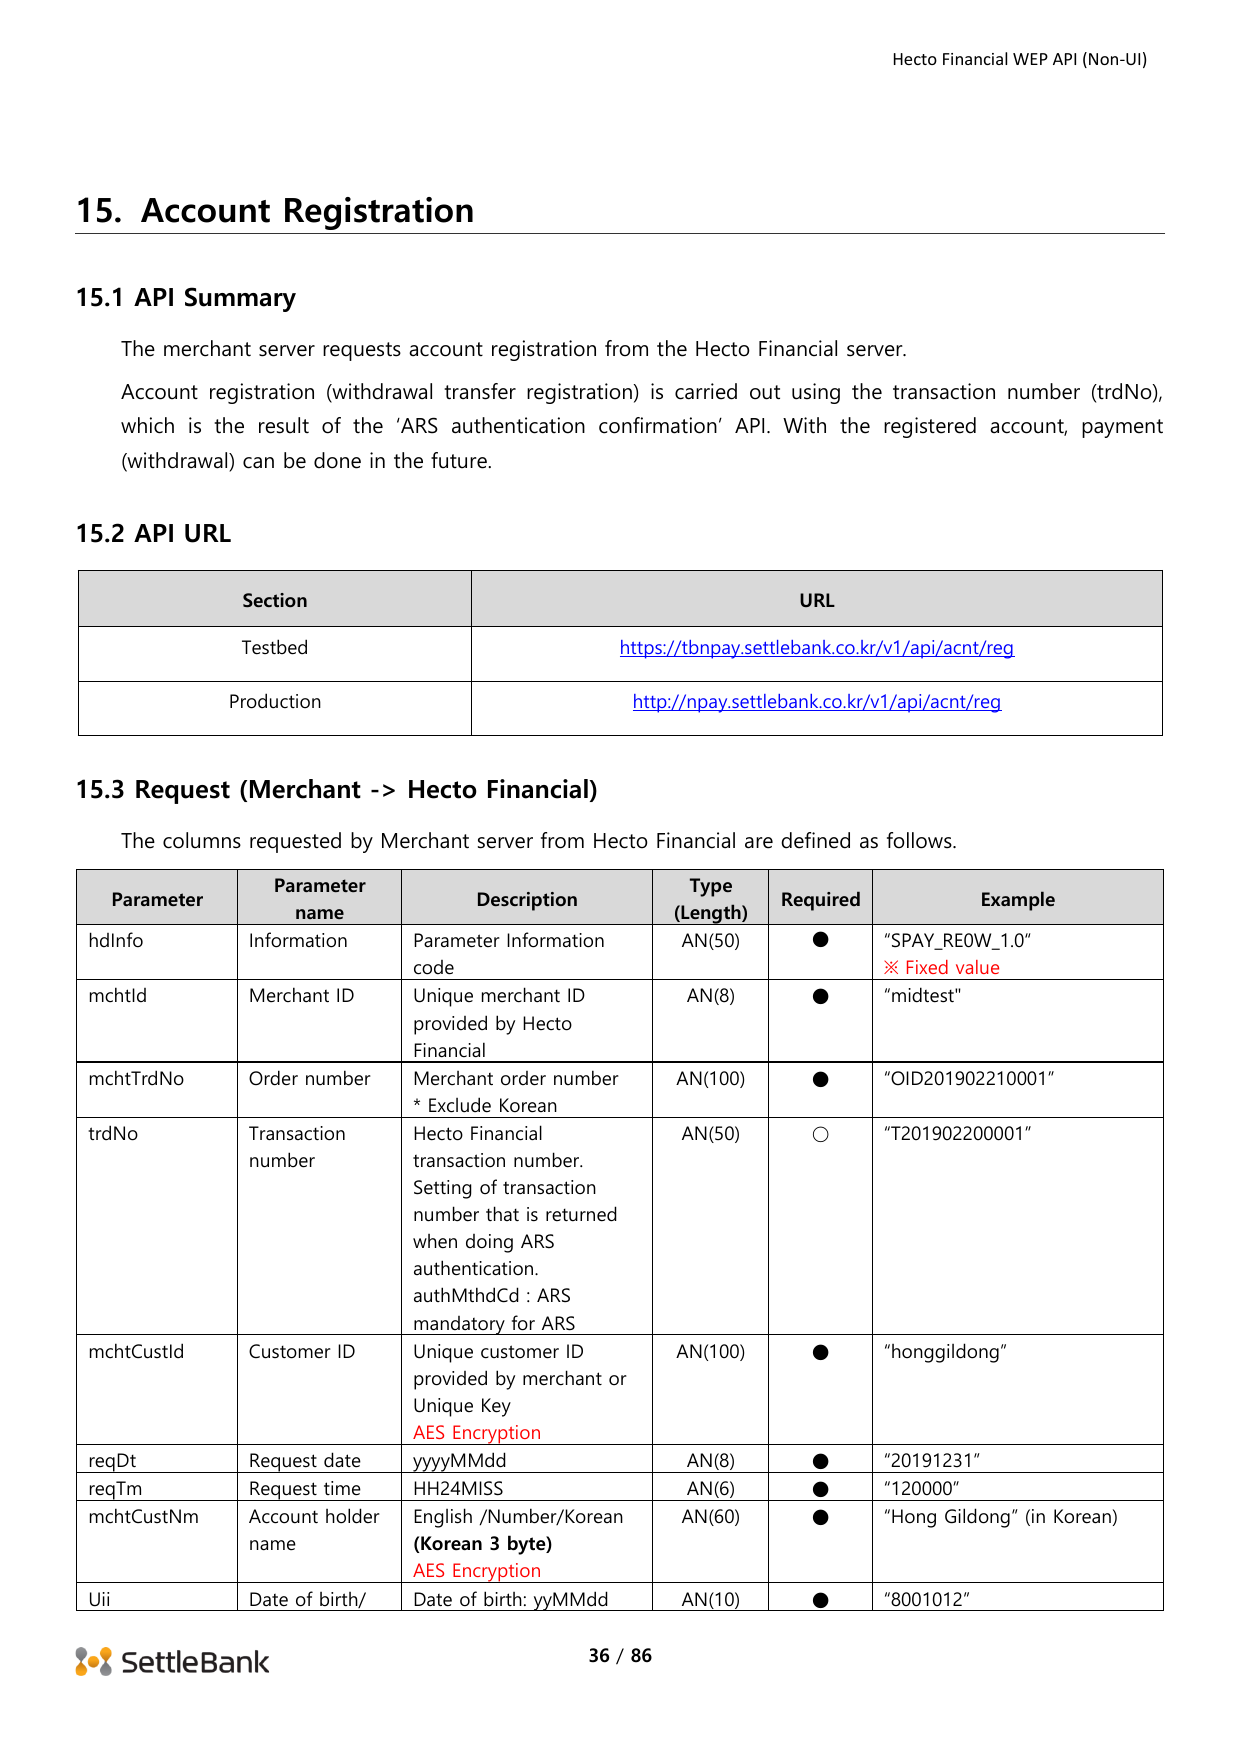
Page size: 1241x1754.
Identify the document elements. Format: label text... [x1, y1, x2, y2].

table_header Section [79, 571, 471, 626]
table_cell Merchant ID [238, 980, 401, 1061]
table_cell hdInfo [77, 925, 237, 979]
table_cell ● [769, 1583, 872, 1610]
picture [75, 1647, 270, 1676]
table_cell trdNo [77, 1118, 237, 1334]
table_cell AN(100) [653, 1063, 768, 1117]
table_cell mchtCustNm [77, 1501, 237, 1582]
table_cell “20191231” [873, 1445, 1163, 1472]
table_cell “SPAY_RE0W_1.0“ ※ Fixed value [873, 925, 1163, 979]
table_cell AN(6) [653, 1473, 768, 1500]
table_header Required [769, 870, 872, 924]
table_cell ● [769, 1473, 872, 1500]
table_cell “120000” [873, 1473, 1163, 1500]
table_cell Hecto Financial transaction number. Setting of transaction number that is returned when doing ARS authentication. authMthdCd : ARS mandatory for ARS [402, 1118, 652, 1334]
table_cell Parameter Information code [402, 925, 652, 979]
table_cell English /Number/Korean (Korean 3 byte) AES Encryption [402, 1501, 652, 1582]
table_cell reqDt [77, 1445, 237, 1472]
table_cell mchtId [77, 980, 237, 1061]
table_cell “Hong Gildong” (in Korean) [873, 1501, 1163, 1582]
table_cell ● [769, 925, 872, 979]
table_cell reqTm [77, 1473, 237, 1500]
table_cell Unique customer ID provided by merchant or Unique Key AES Encryption [402, 1335, 652, 1444]
table_header Description [402, 870, 652, 924]
table_cell AN(8) [653, 1445, 768, 1472]
subtitle Request (Merchant -> Hecto Financial) [75, 772, 1165, 805]
table_cell Account holder name [238, 1501, 401, 1582]
table_cell ● [769, 1335, 872, 1444]
table_header Parameter name [238, 870, 401, 924]
table_cell https://tbnpay.settlebank.co.kr/v1/api/acnt/reg [472, 627, 1162, 681]
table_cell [402, 1583, 652, 1610]
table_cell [238, 1583, 401, 1610]
text The columns requested by Merchant server from Hecto Financial are defined as follows. [121, 826, 1165, 853]
subtitle API URL [75, 516, 1165, 549]
table_cell AN(100) [653, 1335, 768, 1444]
table_cell AN(10) [653, 1583, 768, 1610]
table_cell AN(50) [653, 925, 768, 979]
subtitle Account Registration [75, 186, 1165, 233]
table_cell Production [79, 682, 471, 735]
table_cell mchtCustId [77, 1335, 237, 1444]
table_cell ● [769, 1501, 872, 1582]
table_cell http://npay.settlebank.co.kr/v1/api/acnt/reg [472, 682, 1162, 735]
table_header URL [472, 571, 1162, 626]
table_cell mchtTrdNo [77, 1063, 237, 1117]
table_cell Customer ID [238, 1335, 401, 1444]
table_cell Testbed [79, 627, 471, 681]
table_cell “8001012” [873, 1583, 1163, 1610]
table_cell ○ [769, 1118, 872, 1334]
text Account registration (withdrawal transfer registration) is carried out using the transaction number (trdNo), which is the result of the ‘ARS authentication confirmation’ API. With the registered account, payment (withdrawal) can be done in the future. [121, 376, 1165, 473]
table_header Type (Length) [653, 870, 768, 924]
subtitle API Summary [75, 279, 1165, 313]
table_cell AN(8) [653, 980, 768, 1061]
table_cell “honggildong” [873, 1335, 1163, 1444]
text The merchant server requests account registration from the Hecto Financial server. [121, 333, 1165, 361]
table_cell HH24MISS [402, 1473, 652, 1500]
table_cell Order number [238, 1063, 401, 1117]
table_header Parameter [77, 870, 237, 924]
table_cell ● [769, 980, 872, 1061]
table_cell “T201902200001” [873, 1118, 1163, 1334]
table_cell Uii [77, 1583, 237, 1610]
table_cell Unique merchant ID provided by Hecto Financial [402, 980, 652, 1061]
table_cell Request time [238, 1473, 401, 1500]
table_cell Information [238, 925, 401, 979]
table_cell Merchant order number * Exclude Korean [402, 1063, 652, 1117]
table_cell “OID201902210001” [873, 1063, 1163, 1117]
table_cell ● [769, 1445, 872, 1472]
table_cell “midtest" [873, 980, 1163, 1061]
table_cell Request date [238, 1445, 401, 1472]
table_cell AN(50) [653, 1118, 768, 1334]
table_cell ● [769, 1063, 872, 1117]
table_header Example [873, 870, 1163, 924]
table_cell AN(60) [653, 1501, 768, 1582]
table_cell Transaction number [238, 1118, 401, 1334]
table_cell yyyyMMdd [402, 1445, 652, 1472]
